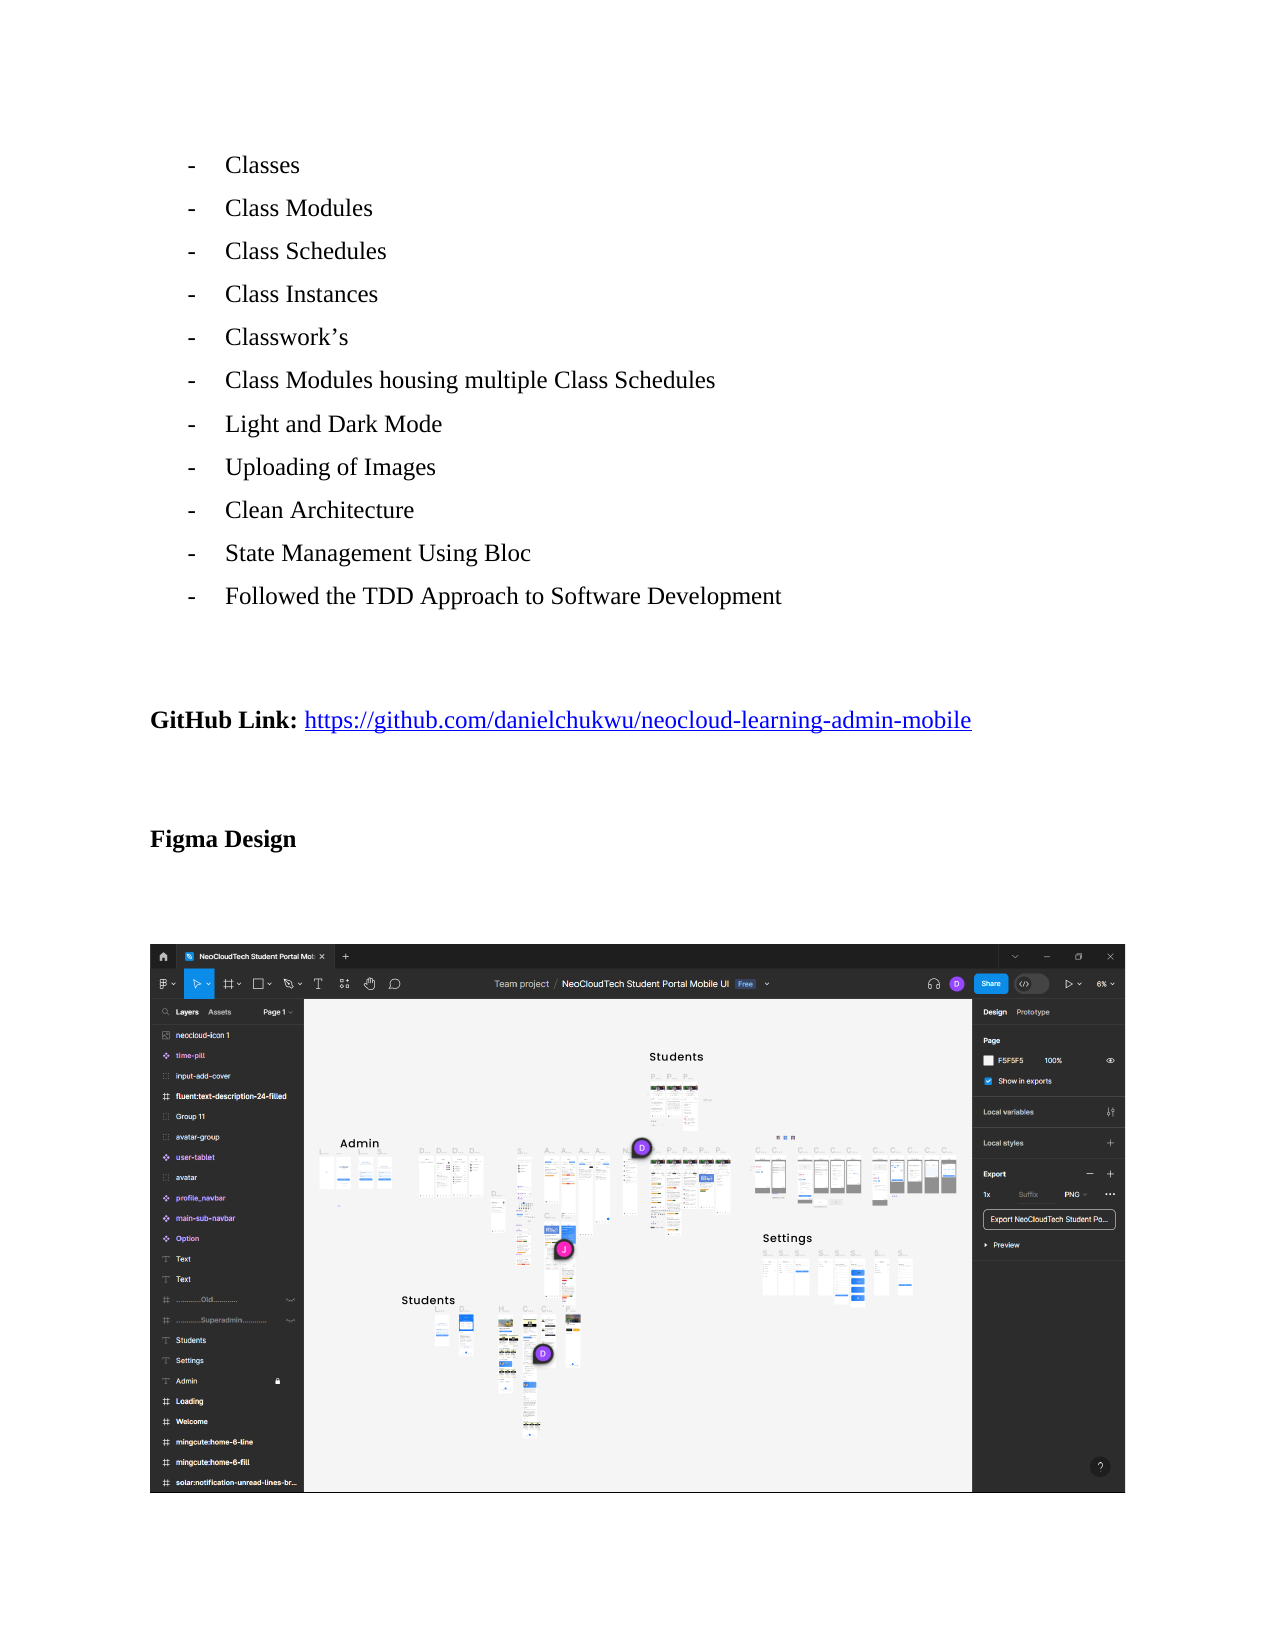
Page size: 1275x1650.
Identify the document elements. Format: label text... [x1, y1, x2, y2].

list Class Modules [187, 193, 1125, 222]
text Figma Design [150, 824, 1125, 853]
list State Management Using Bloc [187, 538, 1125, 567]
list Class Modules housing multiple Class Schedules [187, 366, 1125, 394]
list Uploading of Images [187, 452, 1125, 481]
text GitHub Link: https://github.com/danielchukwu/neocloud-learning-admin-mobile [150, 705, 1125, 734]
list Light and Dark Mode [187, 409, 1125, 437]
list Class Schedules [187, 236, 1125, 265]
list Clean Architecture [187, 495, 1125, 524]
picture [150, 944, 1125, 1493]
list Classwork’s [187, 322, 1125, 351]
list Classes [187, 150, 1125, 179]
list Class Instances [187, 279, 1125, 308]
list Followed the TDD Approach to Software Development [187, 581, 1125, 610]
